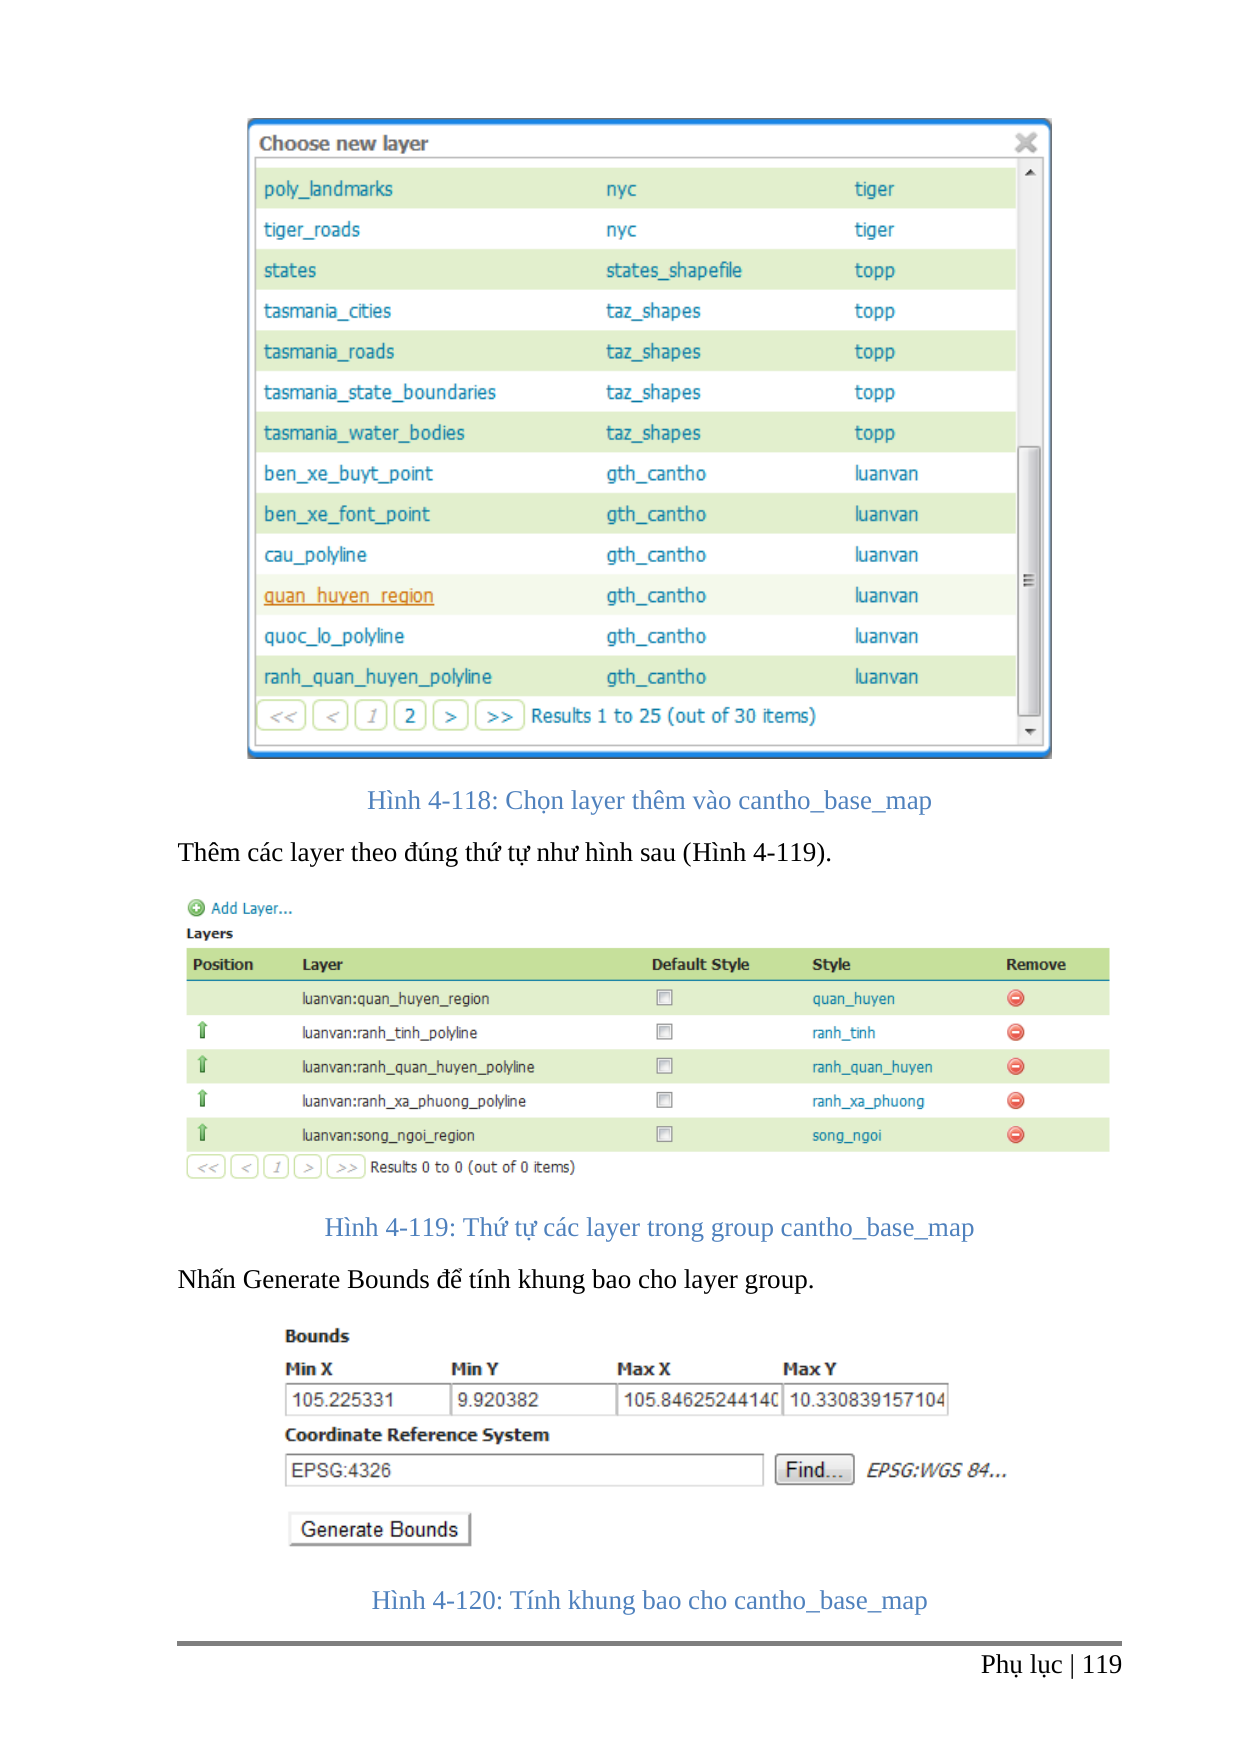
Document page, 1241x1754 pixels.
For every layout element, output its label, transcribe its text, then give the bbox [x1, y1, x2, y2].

picture [177, 892, 1123, 1186]
text Nhấn Generate Bounds để tính khung bao cho layer group. [177, 1263, 1122, 1294]
picture [276, 1319, 1023, 1559]
picture [247, 118, 1052, 759]
